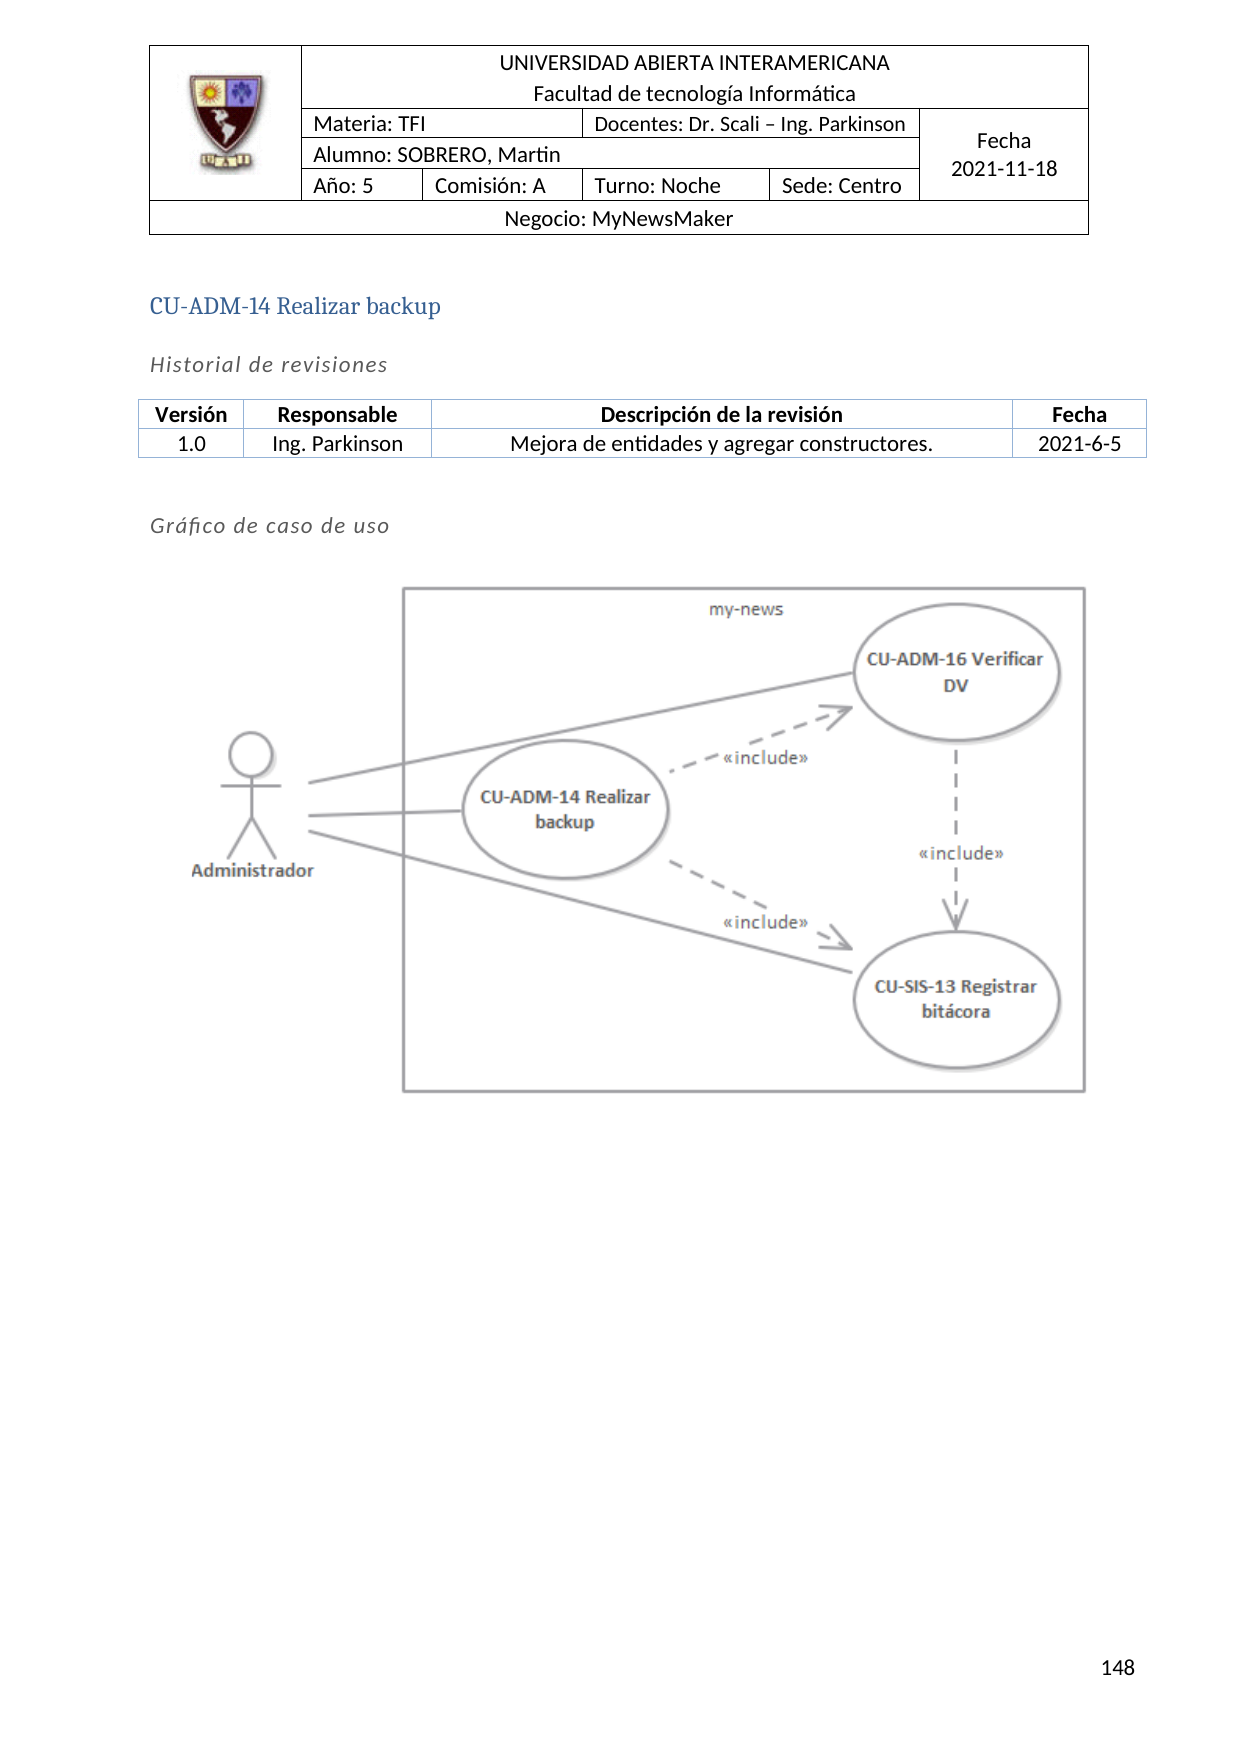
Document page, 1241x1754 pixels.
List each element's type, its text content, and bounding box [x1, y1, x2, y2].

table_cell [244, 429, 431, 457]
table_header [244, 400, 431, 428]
picture [175, 67, 276, 180]
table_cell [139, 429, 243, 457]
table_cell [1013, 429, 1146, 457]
subtitle Gráfico de caso de uso [150, 511, 1135, 539]
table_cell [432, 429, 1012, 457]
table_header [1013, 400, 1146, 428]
subtitle Historial de revisiones [150, 350, 1135, 378]
subtitle CU-ADM-14 Realizar backup [150, 292, 1135, 321]
picture [191, 559, 1094, 1098]
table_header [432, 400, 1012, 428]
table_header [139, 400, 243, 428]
